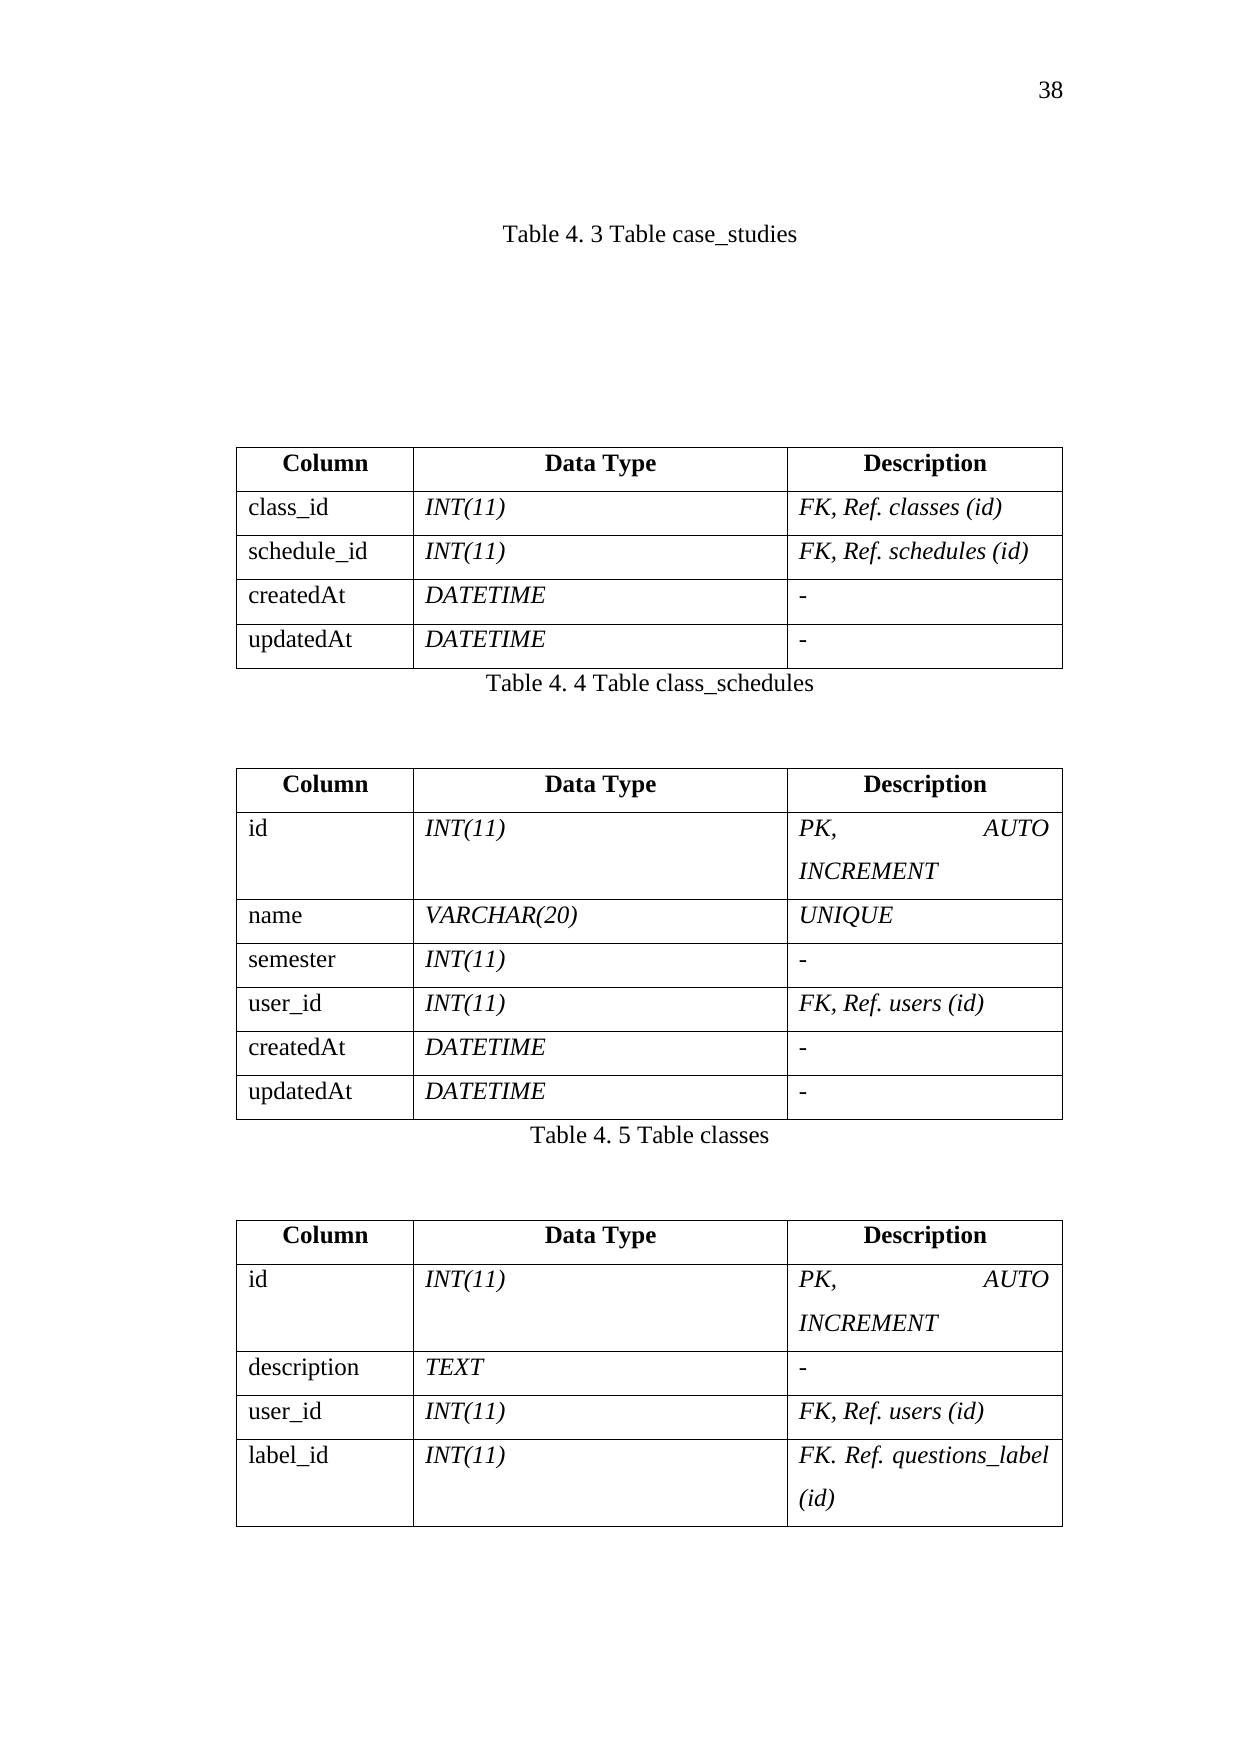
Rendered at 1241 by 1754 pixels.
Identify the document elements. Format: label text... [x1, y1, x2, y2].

table_cell - [788, 1032, 1062, 1075]
table_cell FK, Ref. classes (id) [788, 492, 1062, 535]
table_cell INT(11) [414, 1396, 787, 1439]
table_cell FK, Ref. users (id) [788, 1396, 1062, 1439]
table_cell INT(11) [414, 813, 787, 899]
table_header Column [237, 1221, 413, 1263]
table_header Description [788, 448, 1062, 491]
table_header Description [788, 1221, 1062, 1263]
table_cell - [788, 580, 1062, 623]
table_cell INT(11) [414, 492, 787, 535]
table_cell - [788, 1352, 1062, 1395]
table_cell semester [237, 944, 413, 987]
table_cell updatedAt [237, 1076, 413, 1119]
table_cell description [237, 1352, 413, 1395]
table_cell - [788, 625, 1062, 667]
table_cell INT(11) [414, 988, 787, 1031]
table_cell DATETIME [414, 580, 787, 623]
table_header Data Type [414, 1221, 787, 1263]
table_cell TEXT [414, 1352, 787, 1395]
table_cell DATETIME [414, 1076, 787, 1119]
table_cell user_id [237, 988, 413, 1031]
table_cell INT(11) [414, 536, 787, 579]
table_cell - [788, 1076, 1062, 1119]
table_cell - [788, 944, 1062, 987]
table_cell INT(11) [414, 944, 787, 987]
table_cell INT(11) [414, 1265, 787, 1351]
table_cell DATETIME [414, 625, 787, 667]
table_cell id [237, 1265, 413, 1351]
table_cell PK, AUTO INCREMENT [788, 813, 1062, 899]
table_cell VARCHAR(20) [414, 900, 787, 943]
table_cell label_id [237, 1440, 413, 1526]
table_cell updatedAt [237, 625, 413, 667]
table_cell FK, Ref. schedules (id) [788, 536, 1062, 579]
table_header Data Type [414, 448, 787, 491]
table_cell name [237, 900, 413, 943]
table_cell FK, Ref. users (id) [788, 988, 1062, 1031]
table_cell id [237, 813, 413, 899]
table_cell createdAt [237, 580, 413, 623]
table_cell INT(11) [414, 1440, 787, 1526]
table_cell createdAt [237, 1032, 413, 1075]
table_cell UNIQUE [788, 900, 1062, 943]
table_header Column [237, 769, 413, 812]
table_cell FK. Ref. questions_label (id) [788, 1440, 1062, 1526]
table_header Data Type [414, 769, 787, 812]
table_cell PK, AUTO INCREMENT [788, 1265, 1062, 1351]
table_cell user_id [237, 1396, 413, 1439]
table_cell schedule_id [237, 536, 413, 579]
table_header Description [788, 769, 1062, 812]
table_header Column [237, 448, 413, 491]
table_cell class_id [237, 492, 413, 535]
table_cell DATETIME [414, 1032, 787, 1075]
